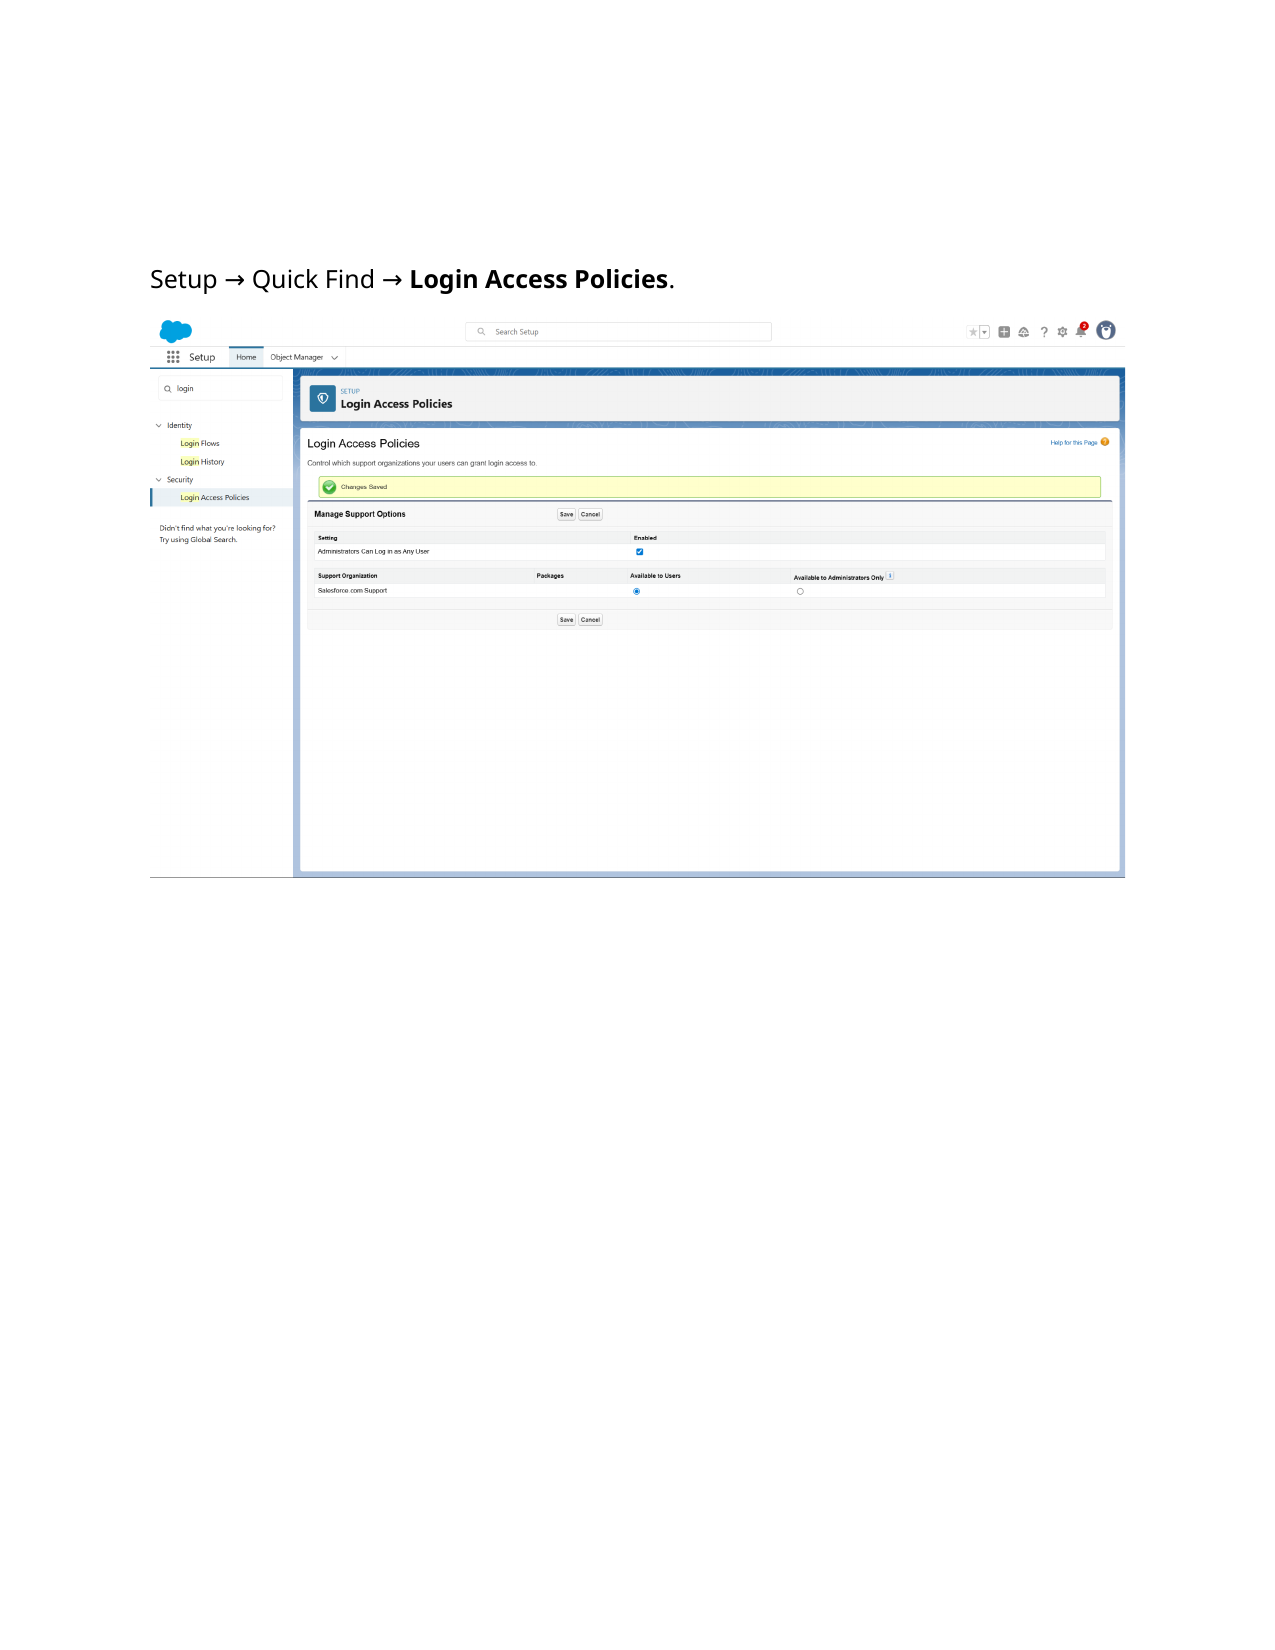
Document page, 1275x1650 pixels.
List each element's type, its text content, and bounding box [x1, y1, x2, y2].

text Setup → Quick Find → Login Access Policies. [150, 262, 1125, 296]
picture [150, 317, 1125, 878]
